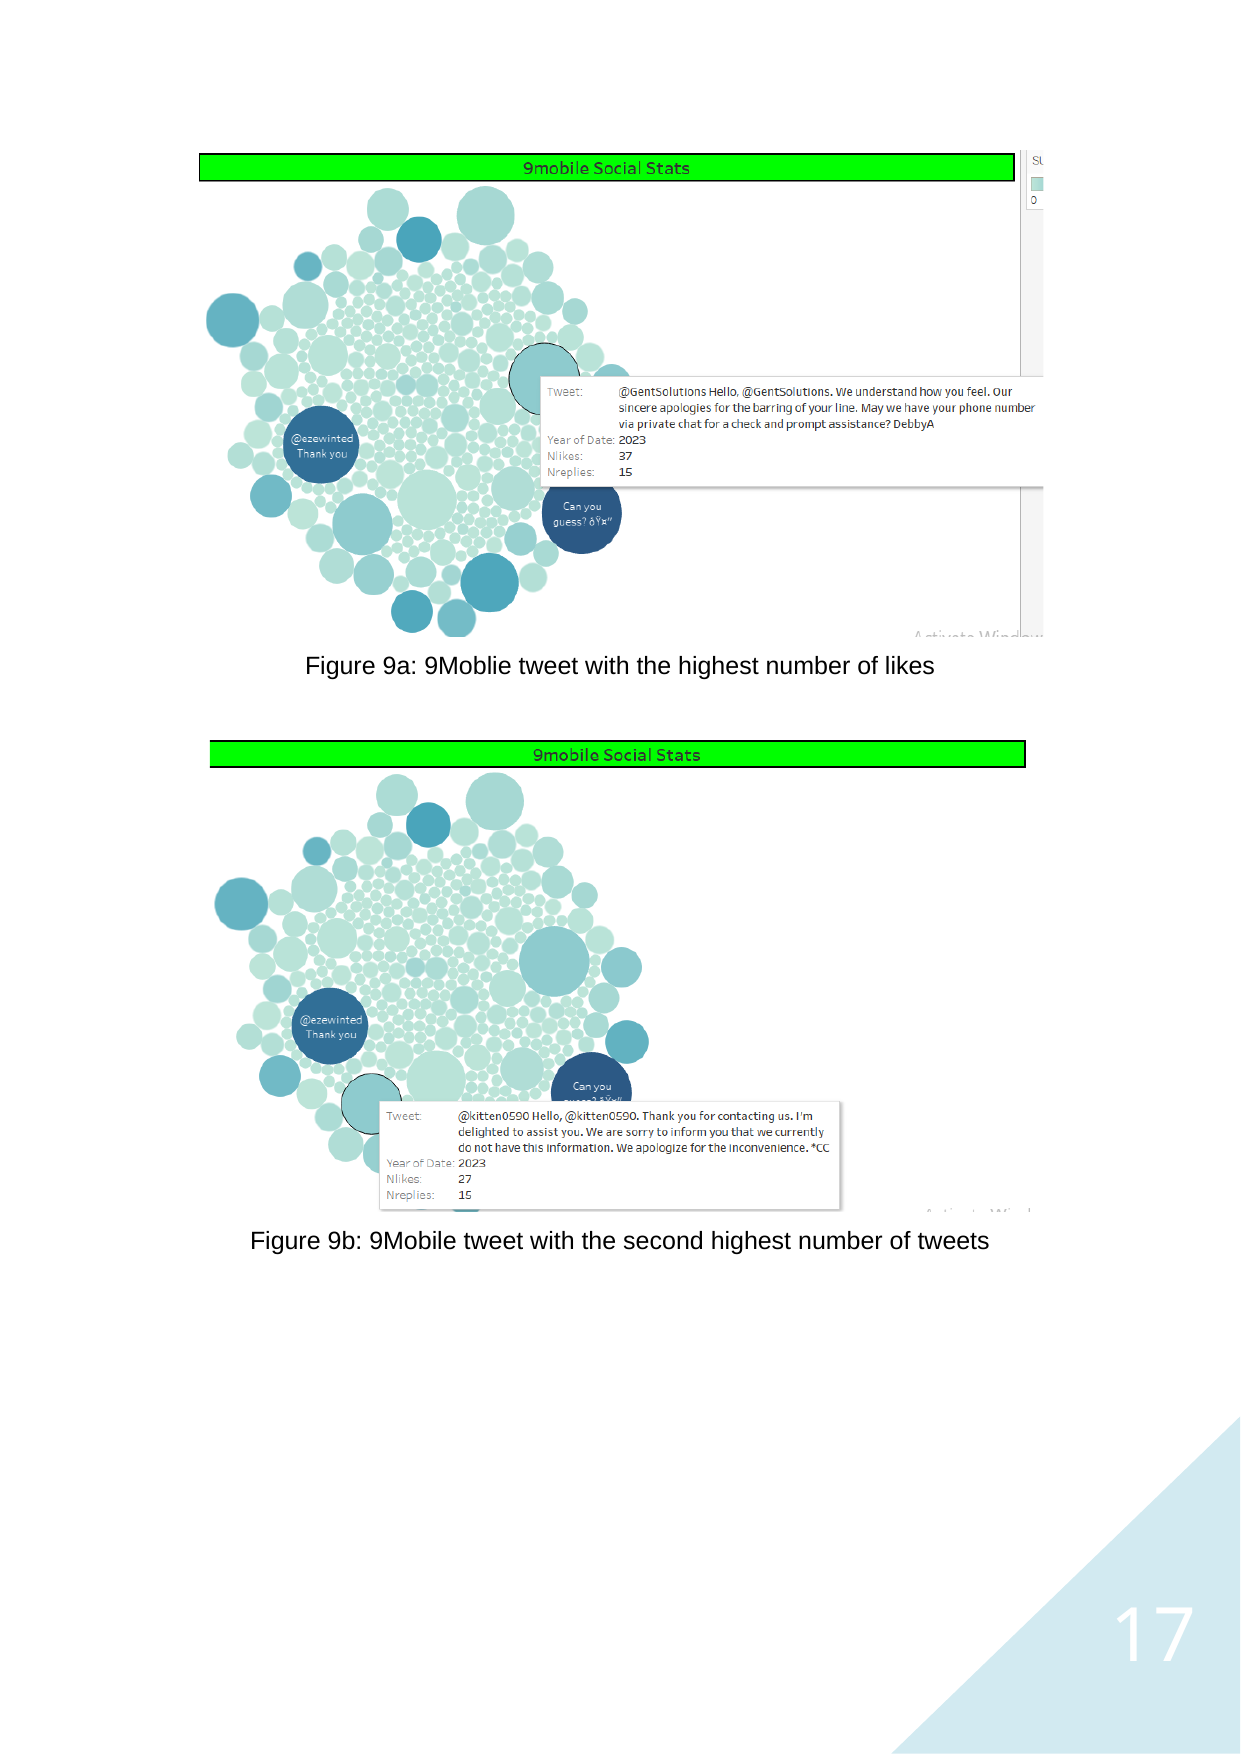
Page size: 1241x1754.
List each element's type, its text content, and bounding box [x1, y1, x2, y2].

text Figure 9b: 9Mobile tweet with the second highest number of tweets [150, 1226, 1090, 1254]
picture [196, 150, 1044, 637]
text Figure 9a: 9Moblie tweet with the highest number of likes [150, 651, 1090, 680]
picture [209, 737, 1031, 1212]
